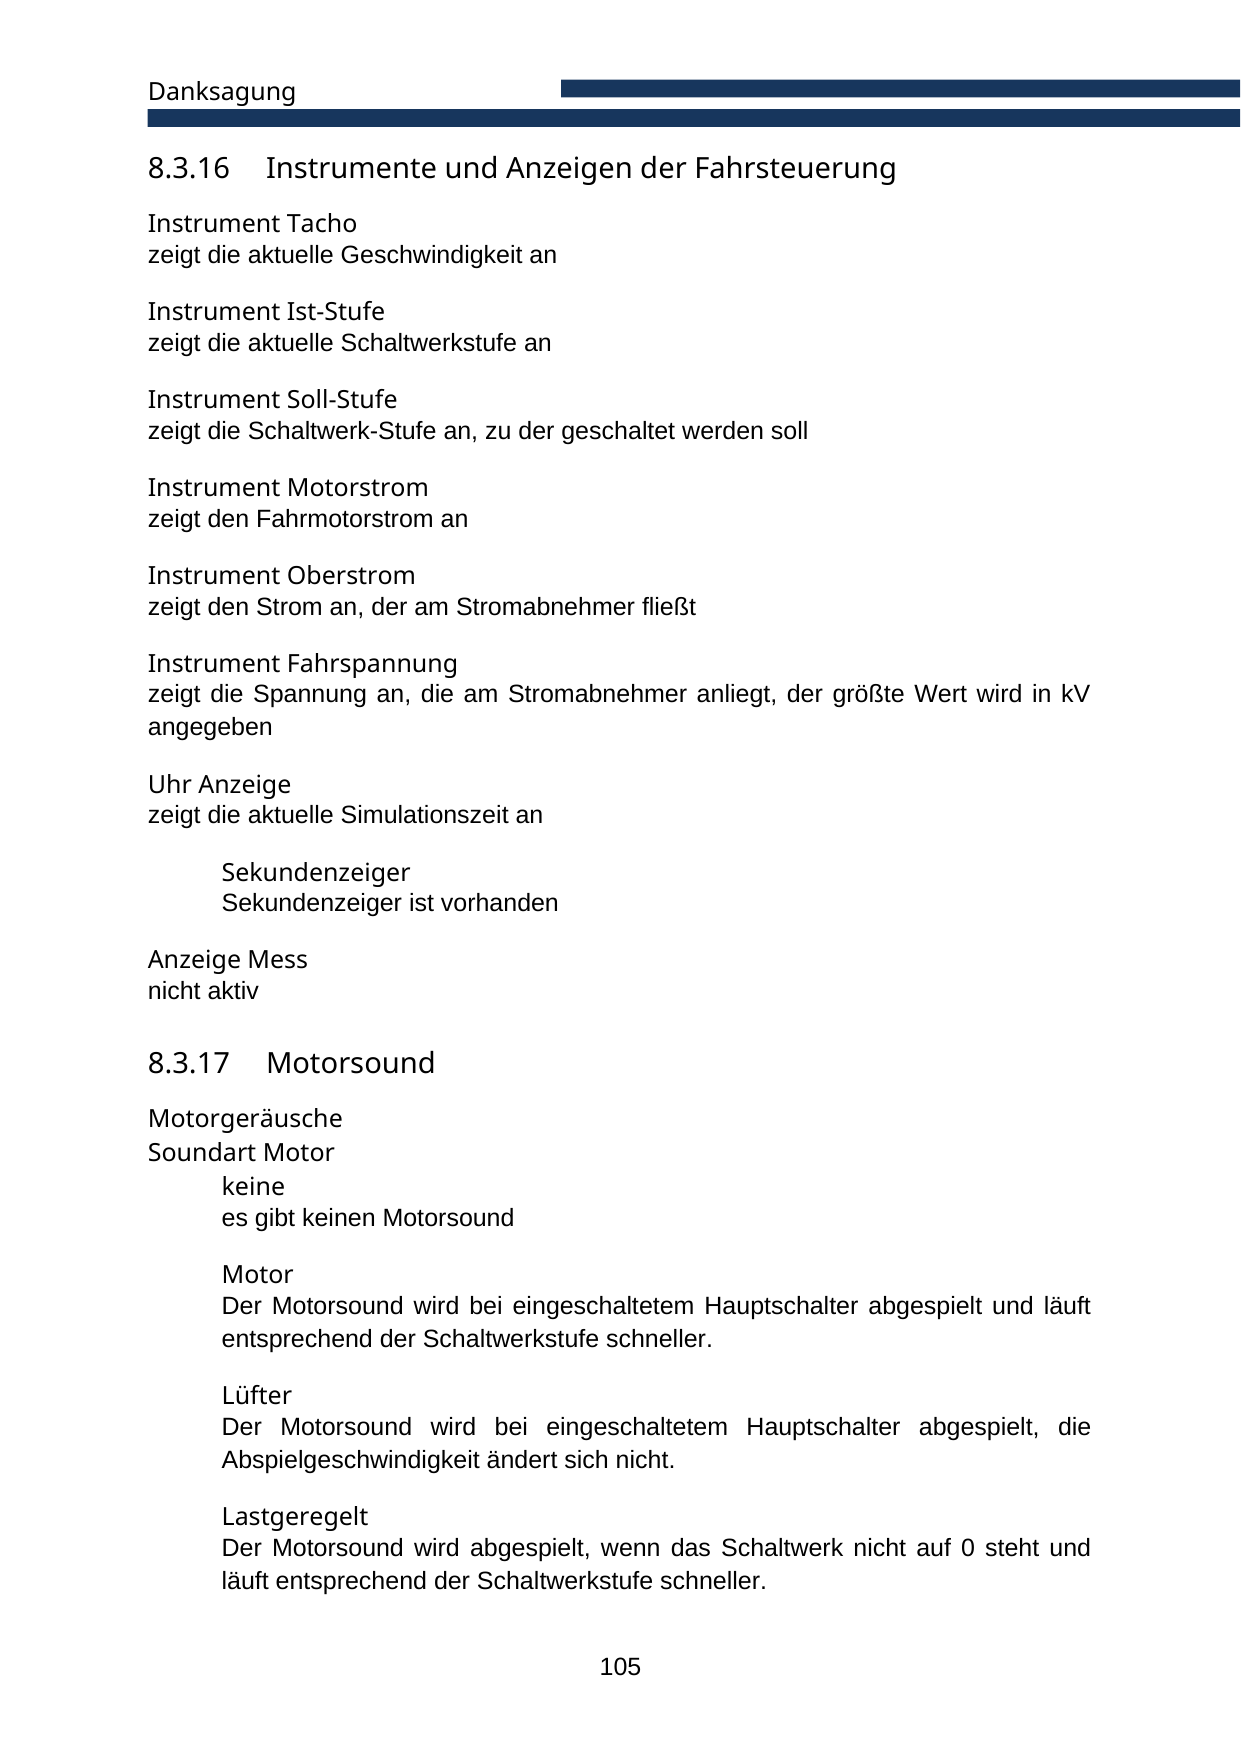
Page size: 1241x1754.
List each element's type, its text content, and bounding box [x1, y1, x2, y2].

subtitle Instrumente und Anzeigen der Fahrsteuerung [148, 148, 1093, 187]
text Lüfter [221, 1378, 1093, 1412]
subtitle Motorsound [148, 1042, 1093, 1082]
text Der Motorsound wird abgespielt, wenn das Schaltwerk nicht auf 0 steht und läuft entsprechend der Schaltwerkstufe schneller. [221, 1533, 1093, 1594]
text Instrument Soll-Stufe [148, 382, 1093, 416]
text Instrument Fahrspannung [148, 645, 1093, 679]
text zeigt die aktuelle Schaltwerkstufe an [148, 328, 1093, 356]
text es gibt keinen Motorsound [221, 1203, 1093, 1232]
text Anzeige Mess [148, 942, 1093, 976]
text Lastgeregelt [221, 1498, 1093, 1533]
text zeigt den Strom an, der am Stromabnehmer fließt [148, 591, 1093, 620]
text Uhr Anzeige [148, 766, 1093, 800]
text zeigt den Fahrmotorstrom an [148, 503, 1093, 532]
text Instrument Tacho [148, 206, 1093, 240]
text zeigt die aktuelle Geschwindigkeit an [148, 240, 1093, 268]
text zeigt die Spannung an, die am Stromabnehmer anliegt, der größte Wert wird in kV angegeben [148, 679, 1093, 741]
text zeigt die Schaltwerk-Stufe an, zu der geschaltet werden soll [148, 416, 1093, 444]
text Instrument Motorstrom [148, 469, 1093, 503]
text Instrument Oberstrom [148, 557, 1093, 591]
text Sekundenzeiger ist vorhanden [221, 888, 1093, 917]
text zeigt die aktuelle Simulationszeit an [148, 800, 1093, 829]
text Soundart Motor [148, 1135, 1093, 1169]
text keine [221, 1169, 1093, 1203]
text Motor [221, 1257, 1093, 1291]
text Instrument Ist-Stufe [148, 294, 1093, 328]
text Der Motorsound wird bei eingeschaltetem Hauptschalter abgespielt, die Abspielgeschwindigkeit ändert sich nicht. [221, 1412, 1093, 1473]
text Motorgeräusche [148, 1101, 1093, 1135]
text Der Motorsound wird bei eingeschaltetem Hauptschalter abgespielt und läuft entsprechend der Schaltwerkstufe schneller. [221, 1291, 1093, 1352]
text nicht aktiv [148, 976, 1093, 1005]
text Sekundenzeiger [221, 854, 1093, 888]
